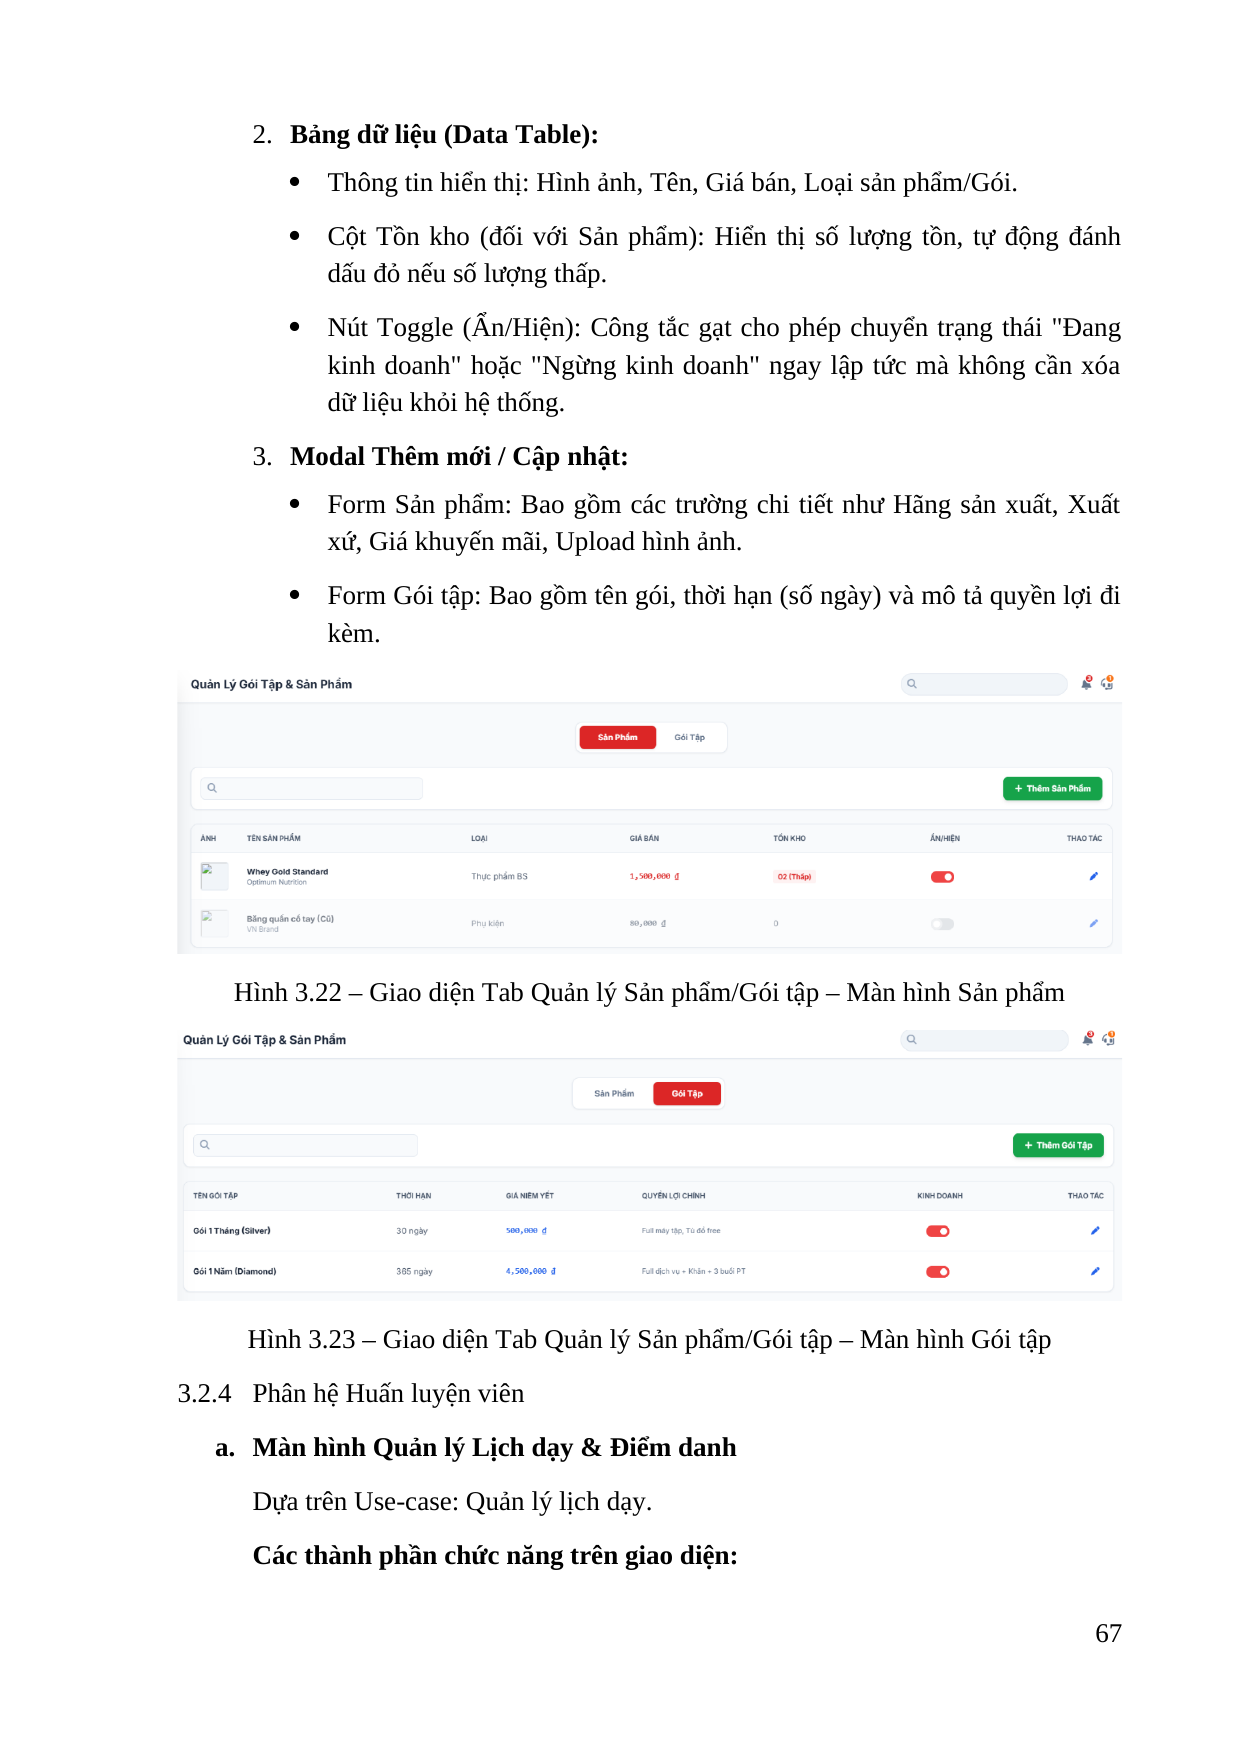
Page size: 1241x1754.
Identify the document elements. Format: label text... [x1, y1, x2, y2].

picture [177, 1030, 1123, 1301]
list Form Gói tập: Bao gồm tên gói, thời hạn (số ngày) và mô tả quyền lợi đi kèm. [290, 579, 1122, 648]
subtitle Phân hệ Huấn luyện viên [177, 1377, 1122, 1408]
text Dựa trên Use-case: Quản lý lịch dạy. [177, 1485, 1122, 1516]
picture [177, 670, 1123, 954]
text Hình 3.23 – Giao diện Tab Quản lý Sản phẩm/Gói tập – Màn hình Gói tập [177, 1323, 1122, 1354]
list Bảng dữ liệu (Data Table): [252, 118, 1122, 149]
text Các thành phần chức năng trên giao diện: [177, 1539, 1122, 1570]
list Cột Tồn kho (đối với Sản phẩm): Hiển thị số lượng tồn, tự động đánh dấu đỏ nếu số lượng thấp. [290, 220, 1122, 289]
list Màn hình Quản lý Lịch dạy & Điểm danh [215, 1431, 1122, 1462]
list Modal Thêm mới / Cập nhật: [252, 440, 1122, 471]
text Hình 3.22 – Giao diện Tab Quản lý Sản phẩm/Gói tập – Màn hình Sản phẩm [177, 976, 1122, 1007]
list Form Sản phẩm: Bao gồm các trường chi tiết như Hãng sản xuất, Xuất xứ, Giá khuyến mãi, Upload hình ảnh. [290, 488, 1122, 556]
list Nút Toggle (Ẩn/Hiện): Công tắc gạt cho phép chuyển trạng thái "Đang kinh doanh" hoặc "Ngừng kinh doanh" ngay lập tức mà không cần xóa dữ liệu khỏi hệ thống. [290, 311, 1122, 417]
list Thông tin hiển thị: Hình ảnh, Tên, Giá bán, Loại sản phẩm/Gói. [290, 166, 1122, 197]
